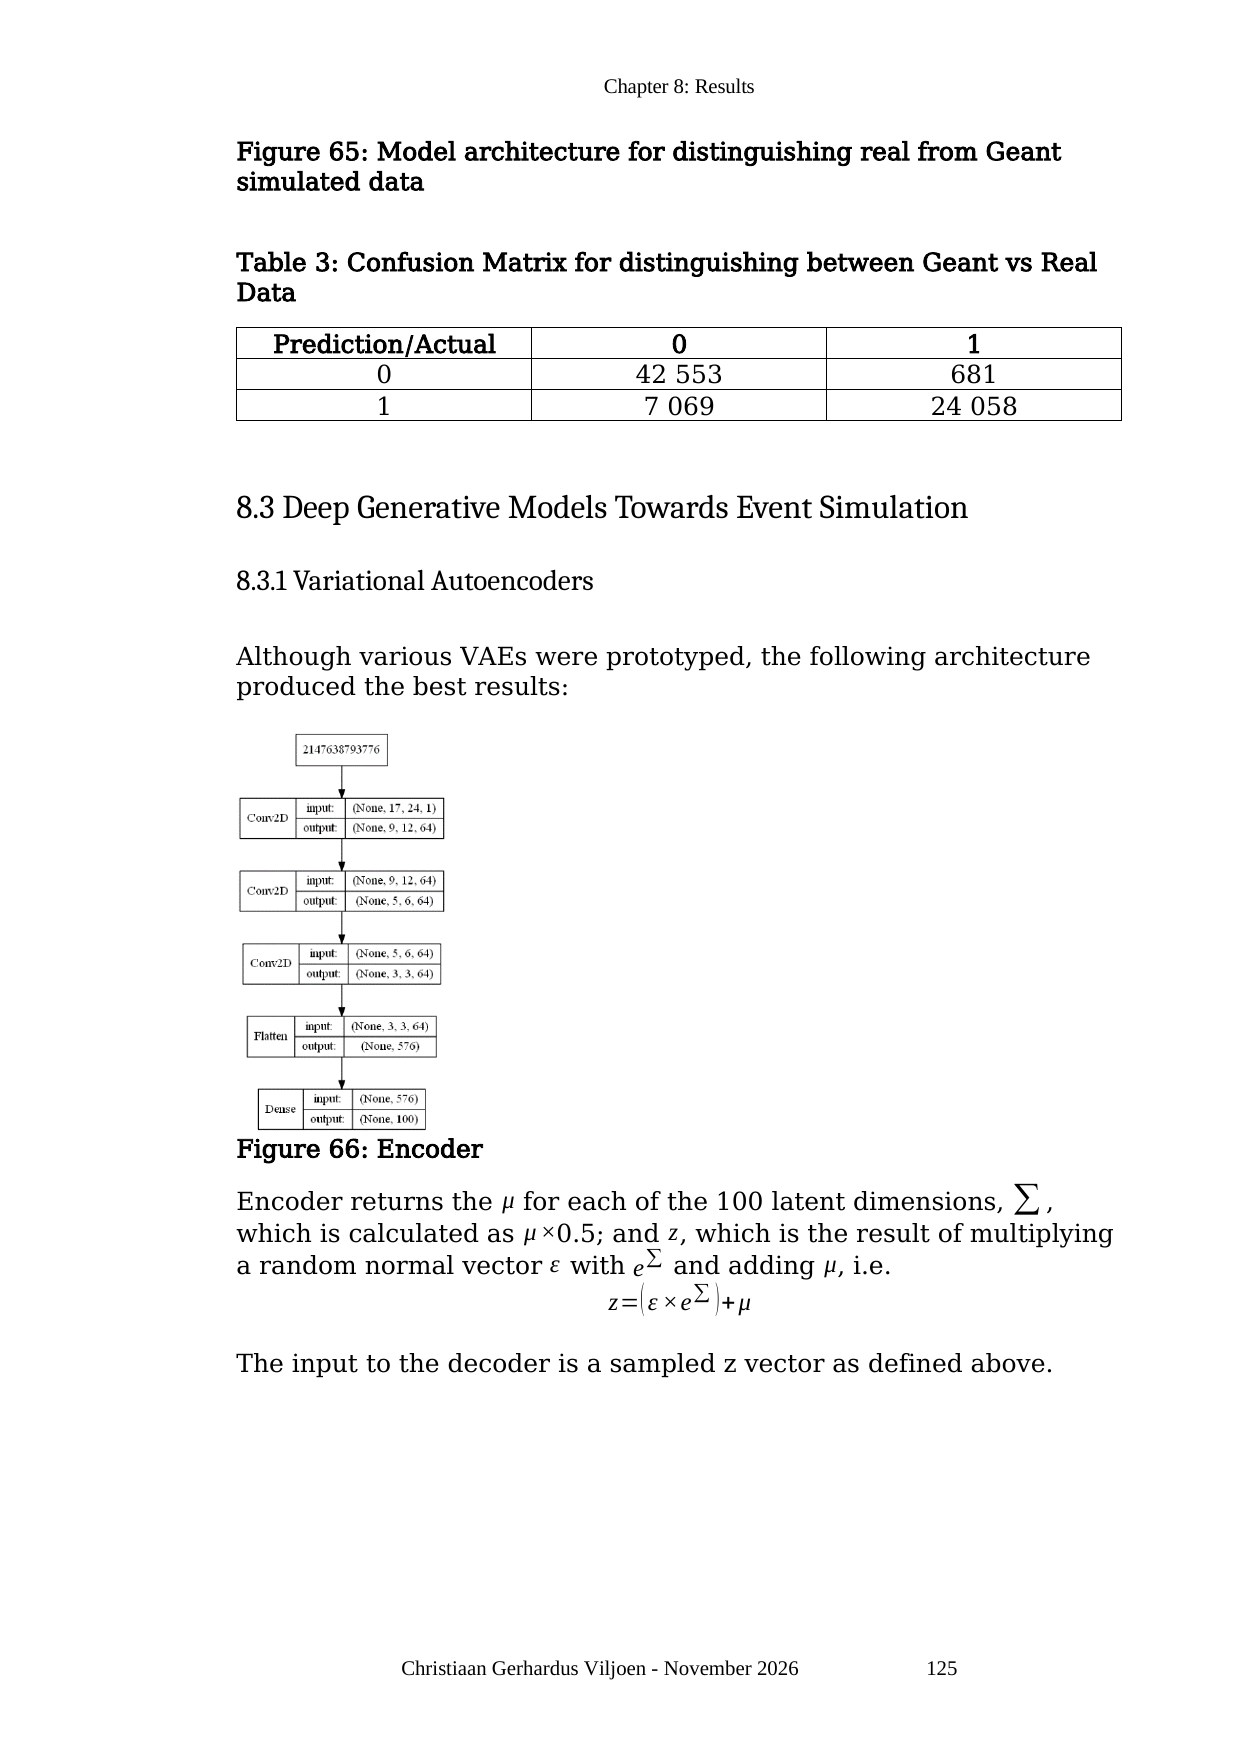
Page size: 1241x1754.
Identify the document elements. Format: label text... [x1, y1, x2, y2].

table_header 0 [532, 328, 826, 358]
picture [236, 730, 447, 1133]
text Encoder returns the for each of the 100 latent dimensions, , which is calculated as 0.5; and , which is the result of multiplying a random normal vector with and adding , i.e. [236, 1183, 1122, 1281]
table_header 1 [827, 328, 1121, 358]
table_cell 681 [827, 359, 1121, 389]
text Although various VAEs were prototyped, the following architecture produced the best results: [236, 641, 1122, 701]
table_cell 42 553 [532, 359, 826, 389]
text The input to the decoder is a sampled z vector as defined above. [236, 1348, 1122, 1378]
subtitle Variational Autoencoders [236, 564, 1122, 598]
table_header Prediction/Actual [237, 328, 531, 358]
table_cell 1 [237, 390, 531, 420]
table_cell 0 [237, 359, 531, 389]
table_cell 7 069 [532, 390, 826, 420]
table_cell 24 058 [827, 390, 1121, 420]
subtitle Deep Generative Models Towards Event Simulation [236, 489, 1122, 527]
